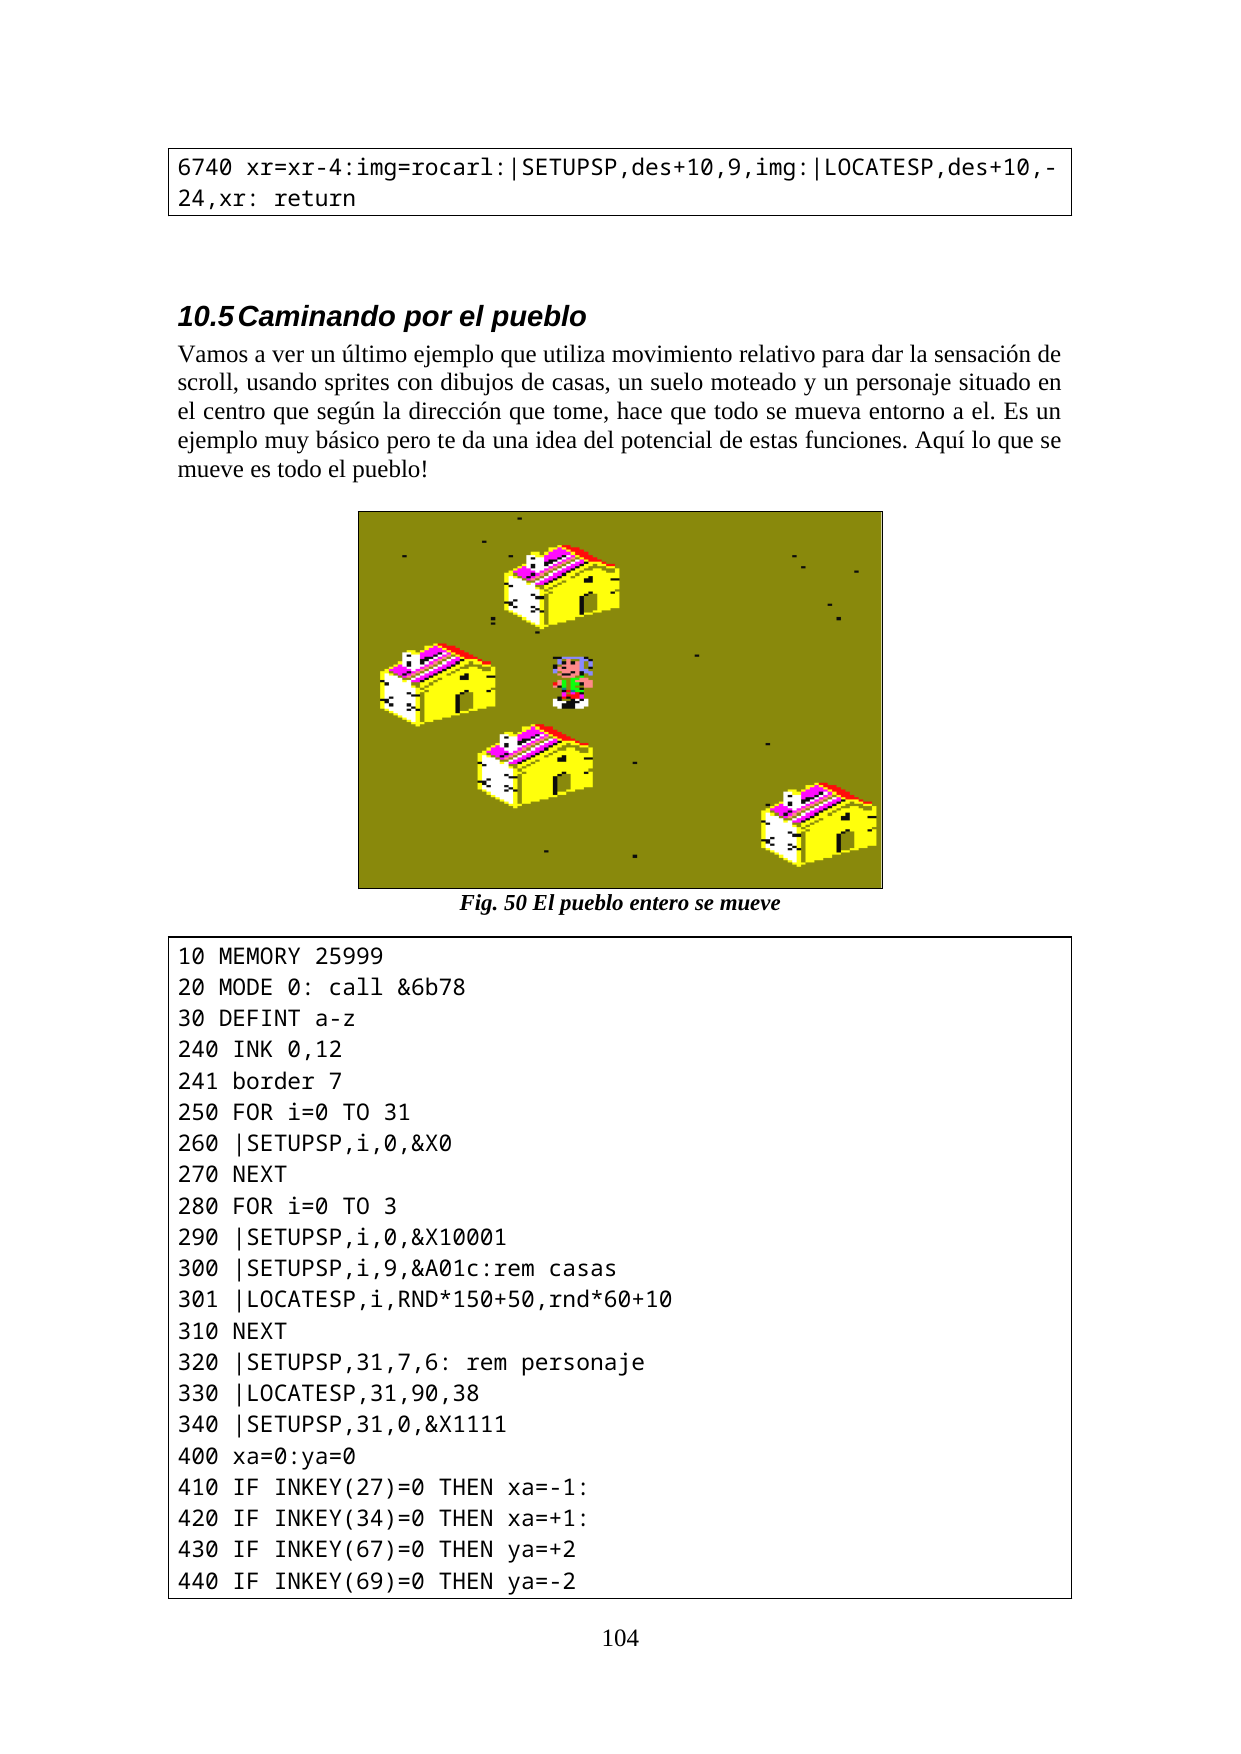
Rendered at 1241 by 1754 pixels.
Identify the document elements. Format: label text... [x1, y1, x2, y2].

text 241 border 7 [177, 1064, 1063, 1096]
text 440 IF INKEY(69)=0 THEN ya=-2 [169, 1561, 1071, 1598]
text 330 |LOCATESP,31,90,38 [177, 1377, 1063, 1408]
text Vamos a ver un último ejemplo que utiliza movimiento relativo para dar la sensación de scroll, usando sprites con dibujos de casas, un suelo moteado y un personaje situado en el centro que según la dirección que tome, hace que todo se mueva entorno a el. Es un ejemplo muy básico pero te da una idea del potencial de estas funciones. Aquí lo que se mueve es todo el pueblo! [177, 339, 1063, 482]
text 270 NEXT [177, 1158, 1063, 1189]
text 6740 xr=xr-4:img=rocarl:|SETUPSP,des+10,9,img:|LOCATESP,des+10,-24,xr: return [169, 149, 1071, 215]
text 300 |SETUPSP,i,9,&A01c:rem casas [177, 1252, 1063, 1283]
text 280 FOR i=0 TO 3 [177, 1189, 1063, 1221]
text 10 MEMORY 25999 [169, 938, 1071, 971]
text 310 NEXT [177, 1314, 1063, 1346]
text 250 FOR i=0 TO 31 [177, 1096, 1063, 1127]
text 410 IF INKEY(27)=0 THEN xa=-1: [177, 1471, 1063, 1502]
text 320 |SETUPSP,31,7,6: rem personaje [177, 1346, 1063, 1377]
text 20 MODE 0: call &6b78 [177, 971, 1063, 1002]
text 240 INK 0,12 [177, 1033, 1063, 1064]
text 400 xa=0:ya=0 [177, 1439, 1063, 1471]
text 430 IF INKEY(67)=0 THEN ya=+2 [177, 1533, 1063, 1561]
text 30 DEFINT a-z [177, 1002, 1063, 1033]
text 340 |SETUPSP,31,0,&X1111 [177, 1408, 1063, 1439]
text 420 IF INKEY(34)=0 THEN xa=+1: [177, 1502, 1063, 1533]
text 260 |SETUPSP,i,0,&X0 [177, 1127, 1063, 1158]
picture [359, 512, 882, 888]
text 290 |SETUPSP,i,0,&X10001 [177, 1221, 1063, 1252]
text 301 |LOCATESP,i,RND*150+50,rnd*60+10 [177, 1283, 1063, 1314]
subtitle Caminando por el pueblo [177, 299, 1063, 332]
